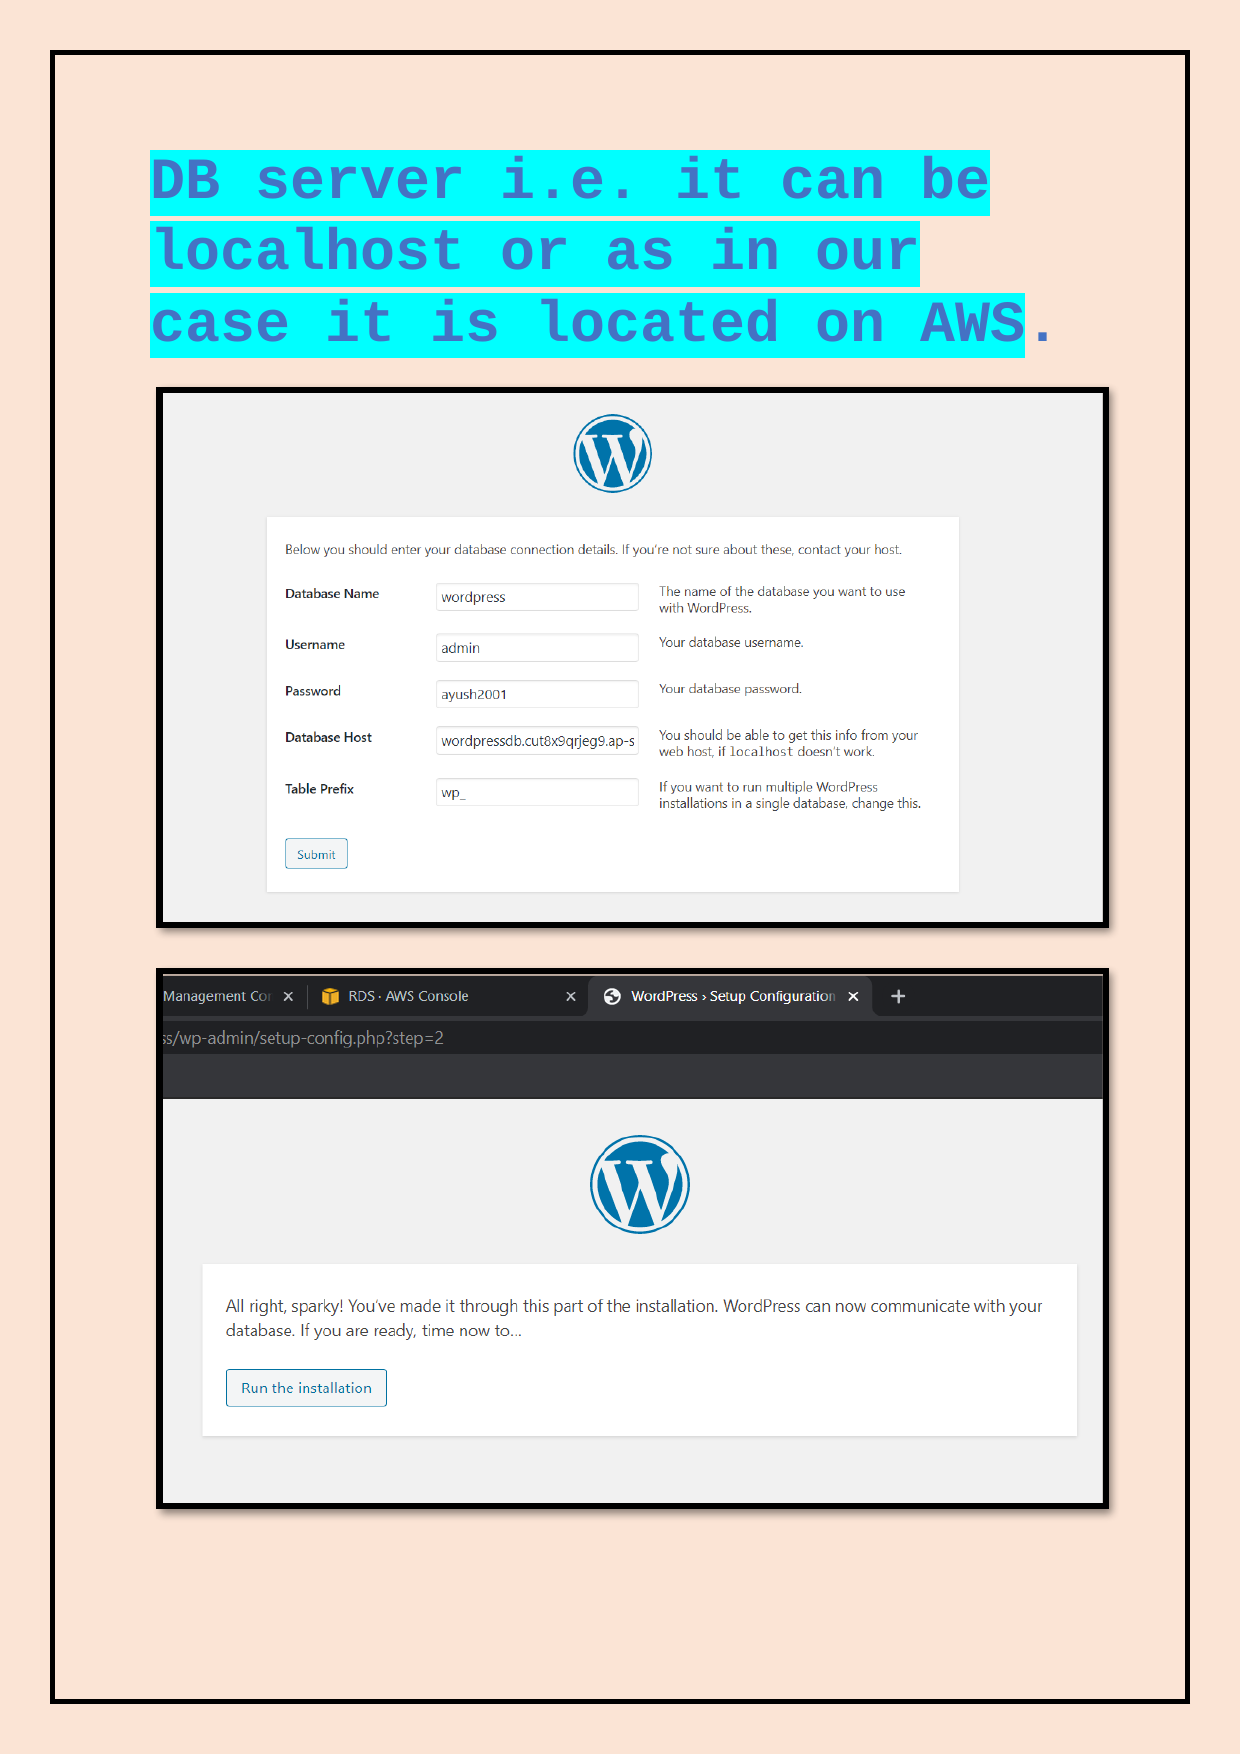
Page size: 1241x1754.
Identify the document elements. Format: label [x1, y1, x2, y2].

text [150, 150, 1090, 358]
picture [163, 976, 1103, 1503]
picture [163, 393, 1103, 922]
